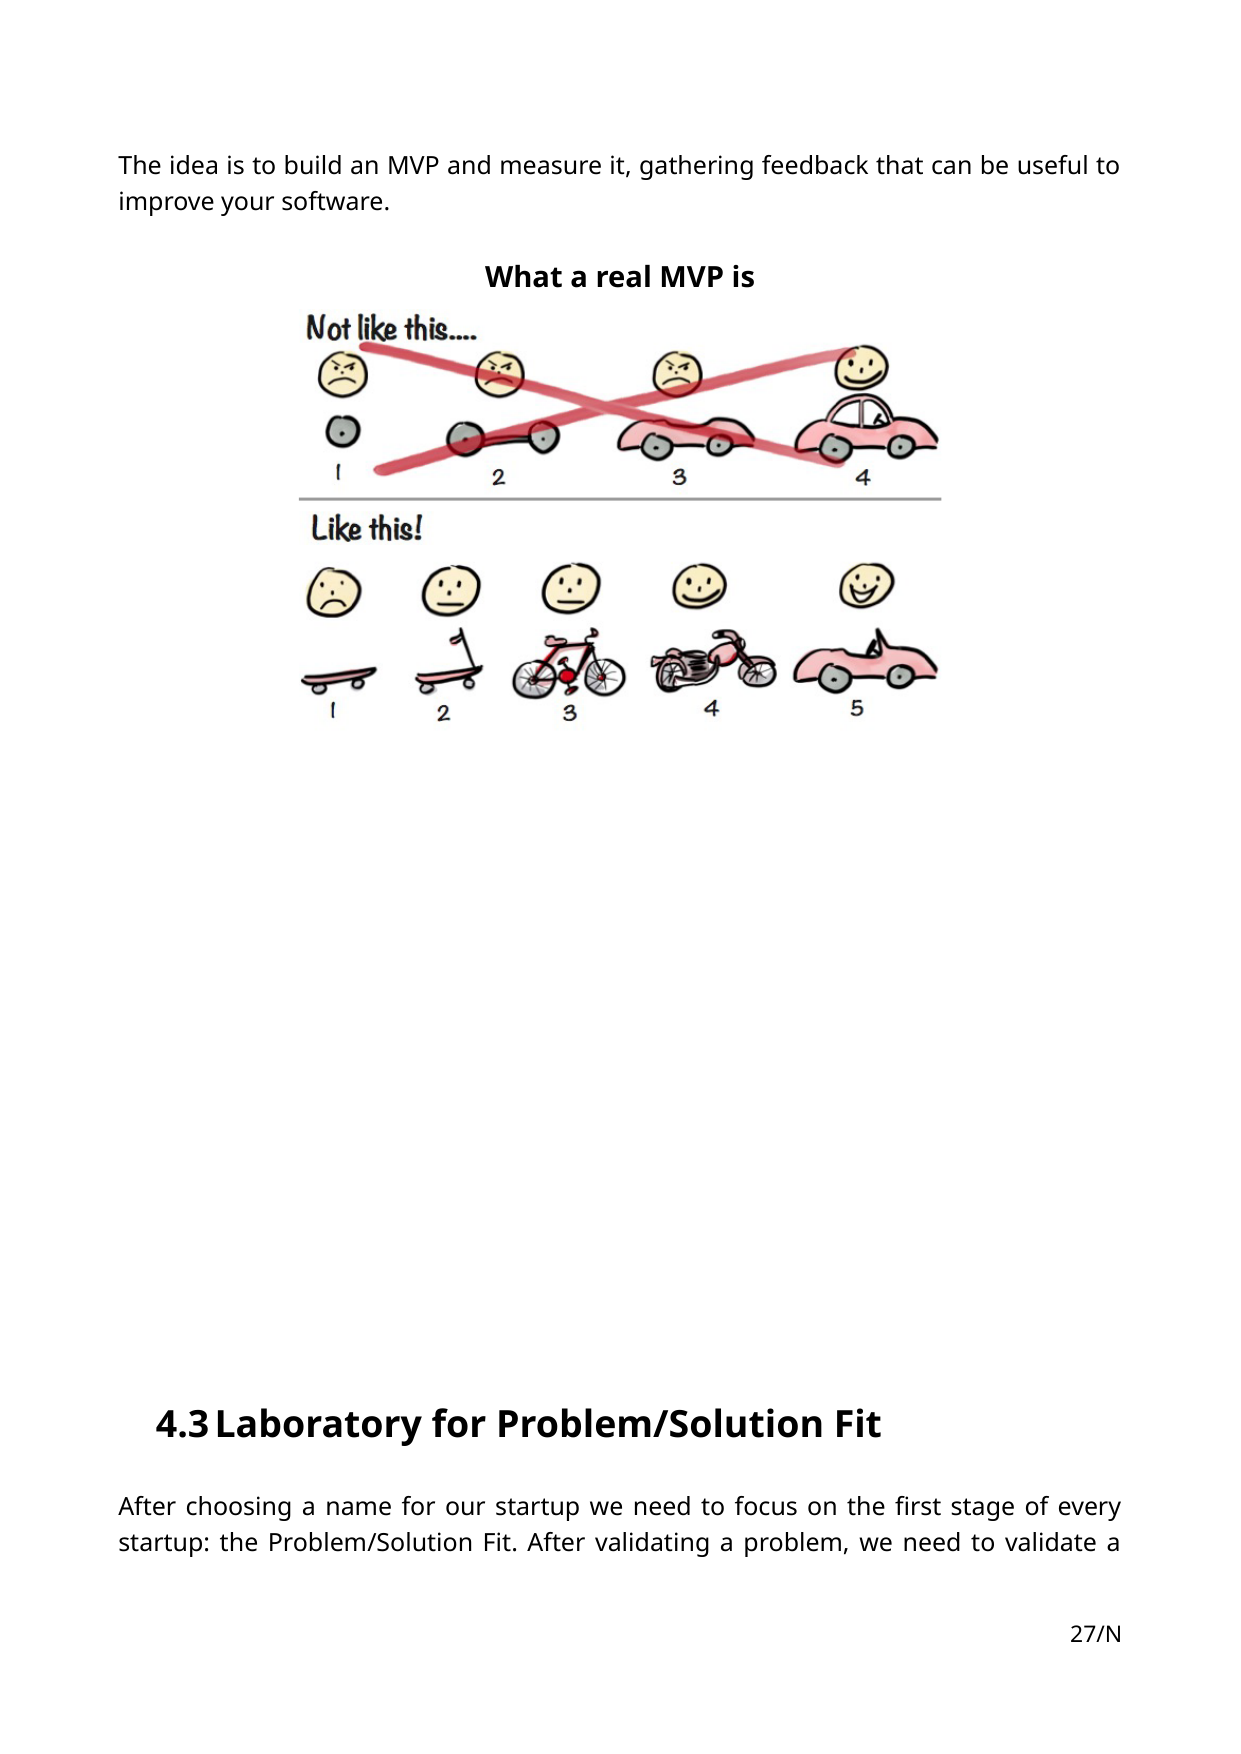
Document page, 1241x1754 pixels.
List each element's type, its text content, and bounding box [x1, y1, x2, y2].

subtitle Laboratory for Problem/Solution Fit [156, 1397, 1122, 1448]
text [118, 148, 1122, 218]
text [118, 1488, 1122, 1559]
text What a real MVP is [118, 257, 1122, 296]
